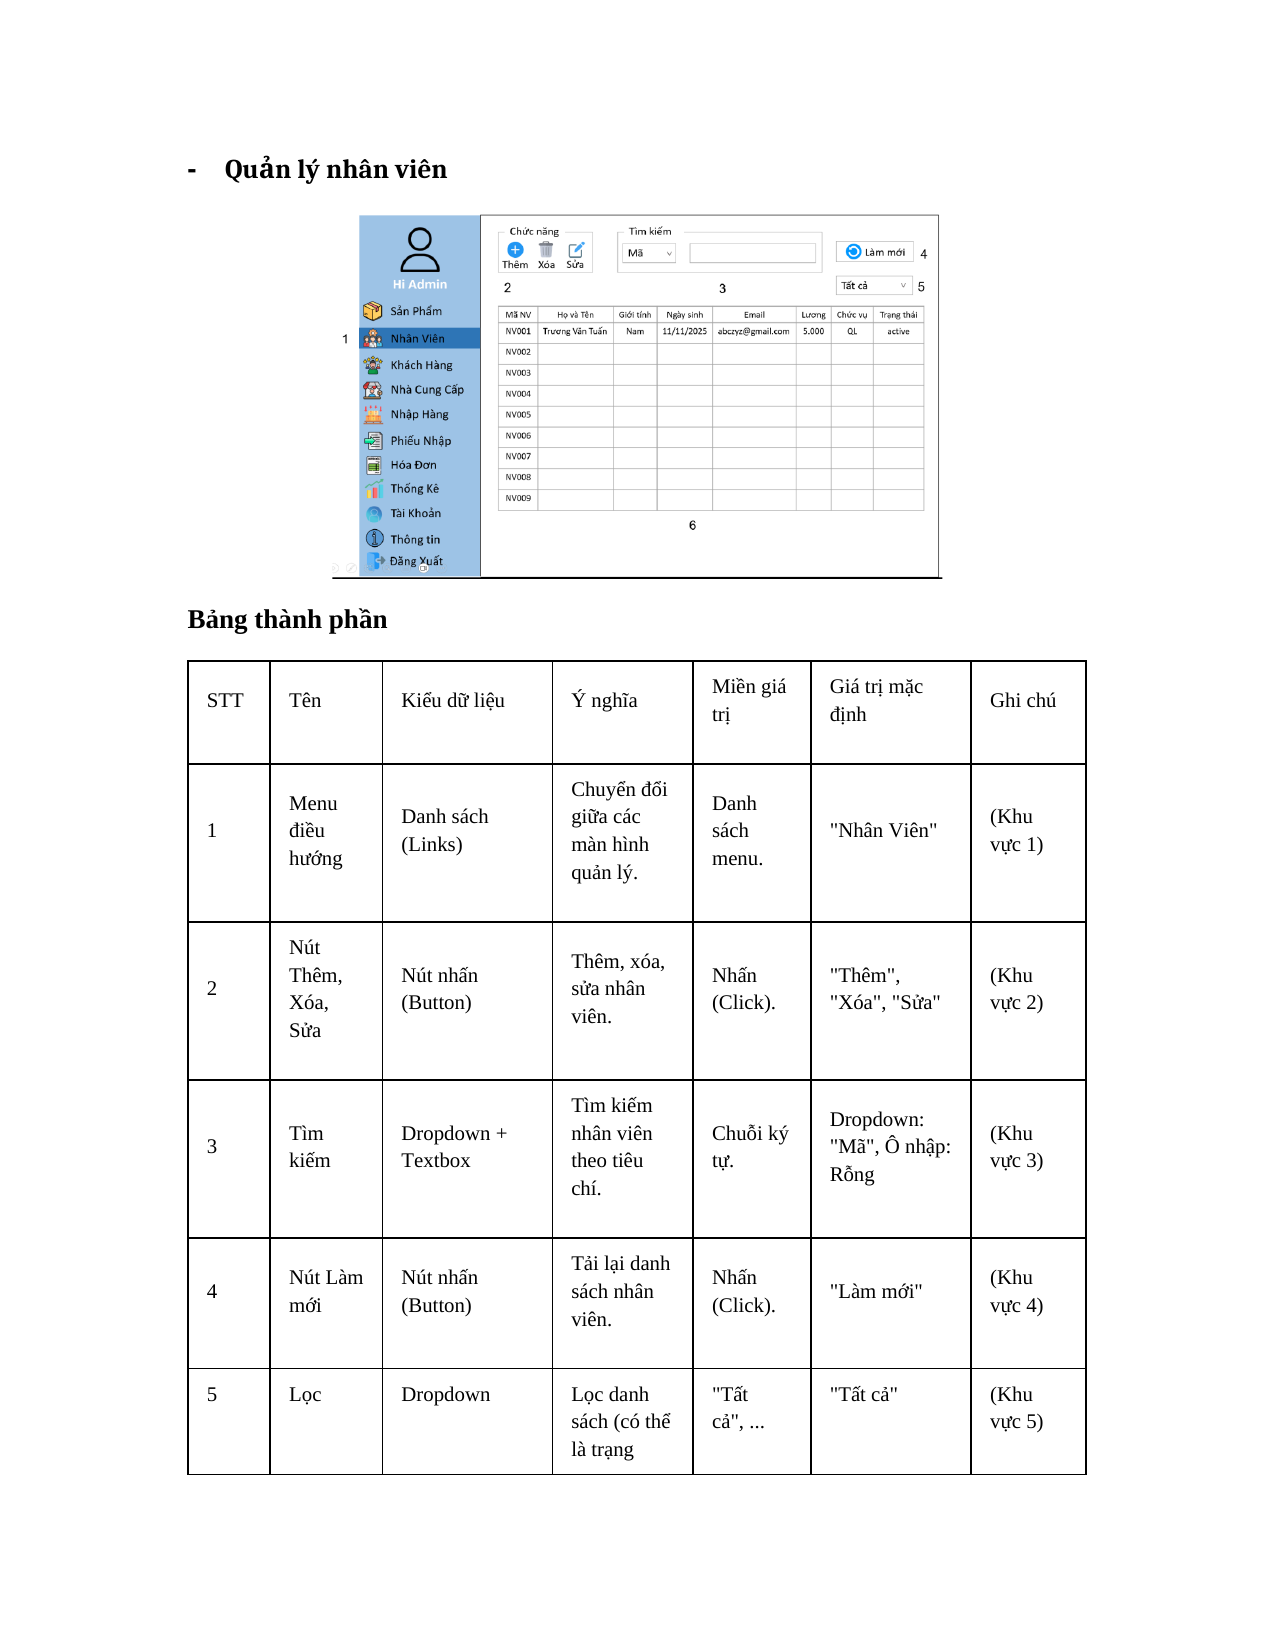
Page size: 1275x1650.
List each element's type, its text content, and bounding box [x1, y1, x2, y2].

table_cell 4 [189, 1239, 269, 1368]
table_cell Nút Làm mới [271, 1239, 382, 1368]
table_header Tên [271, 662, 382, 763]
table_cell Lọc [271, 1369, 382, 1473]
table_header Miền giá trị [694, 662, 810, 763]
table_cell Dropdown + Textbox [383, 1081, 552, 1237]
table_cell (Khu vực 2) [972, 923, 1085, 1079]
table_cell Nút Thêm, Xóa, Sửa [271, 923, 382, 1079]
table_cell Menu điều hướng [271, 765, 382, 921]
table_cell 3 [189, 1081, 269, 1237]
table_cell Nút nhấn (Button) [383, 923, 552, 1079]
table_cell "Làm mới" [812, 1239, 970, 1368]
table_header Kiểu dữ liệu [383, 662, 552, 763]
table_cell Nhấn (Click). [694, 1239, 810, 1368]
table_cell 1 [189, 765, 269, 921]
table_cell 5 [189, 1369, 269, 1473]
table_cell Thêm, xóa, sửa nhân viên. [553, 923, 692, 1079]
table_cell "Tất cả" [812, 1369, 970, 1473]
table_cell Tìm kiếm [271, 1081, 382, 1237]
picture [332, 209, 943, 579]
list Quản lý nhân viên [187, 150, 1088, 187]
table_cell Chuyển đổi giữa các màn hình quản lý. [553, 765, 692, 921]
table_cell Dropdown [383, 1369, 552, 1473]
table_header Ghi chú [972, 662, 1085, 763]
table_cell Nhấn (Click). [694, 923, 810, 1079]
table_cell "Tất cả", ... [694, 1369, 810, 1473]
table_cell Chuỗi ký tự. [694, 1081, 810, 1237]
table_cell (Khu vực 1) [972, 765, 1085, 921]
table_cell (Khu vực 4) [972, 1239, 1085, 1368]
table_cell "Thêm", "Xóa", "Sửa" [812, 923, 970, 1079]
table_header STT [189, 662, 269, 763]
table_cell Lọc danh sách (có thể là trạng thái). [553, 1369, 692, 1473]
table_cell Tìm kiếm nhân viên theo tiêu chí. [553, 1081, 692, 1237]
table_cell (Khu vực 5) [972, 1369, 1085, 1473]
table_cell 2 [189, 923, 269, 1079]
table_cell Danh sách (Links) [383, 765, 552, 921]
text Bảng thành phần [187, 603, 1088, 634]
table_header Ý nghĩa [553, 662, 692, 763]
table_cell (Khu vực 3) [972, 1081, 1085, 1237]
table_cell "Nhân Viên" [812, 765, 970, 921]
table_header Giá trị mặc định [812, 662, 970, 763]
table_cell Nút nhấn (Button) [383, 1239, 552, 1368]
table_cell Tải lại danh sách nhân viên. [553, 1239, 692, 1368]
table_cell Danh sách menu. [694, 765, 810, 921]
table_cell Dropdown: "Mã", Ô nhập: Rỗng [812, 1081, 970, 1237]
